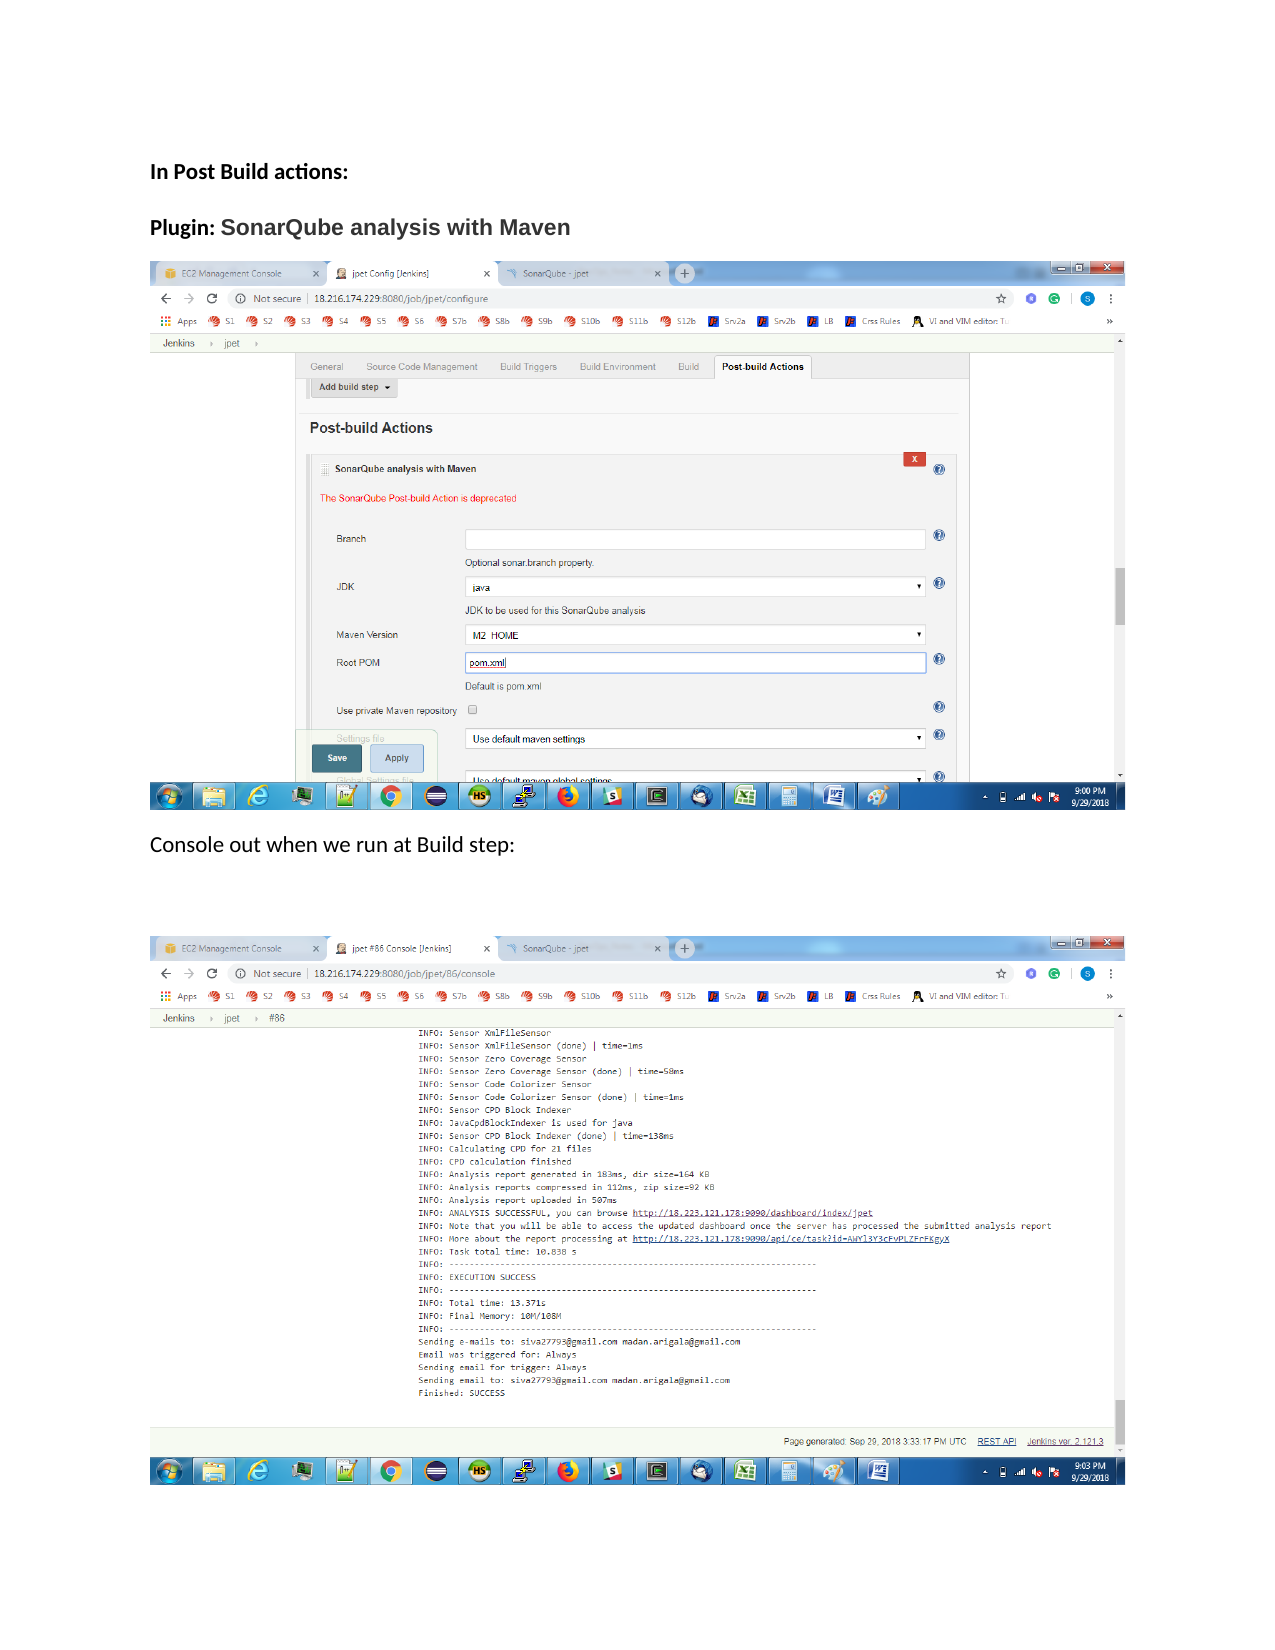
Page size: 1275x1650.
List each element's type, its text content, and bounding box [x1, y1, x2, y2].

text In Post Build actions: [150, 150, 1125, 185]
picture [150, 936, 1125, 1485]
text Plugin: SonarQube analysis with Maven [150, 206, 1125, 241]
picture [150, 261, 1125, 810]
text Console out when we run at Build step: [150, 831, 1125, 859]
